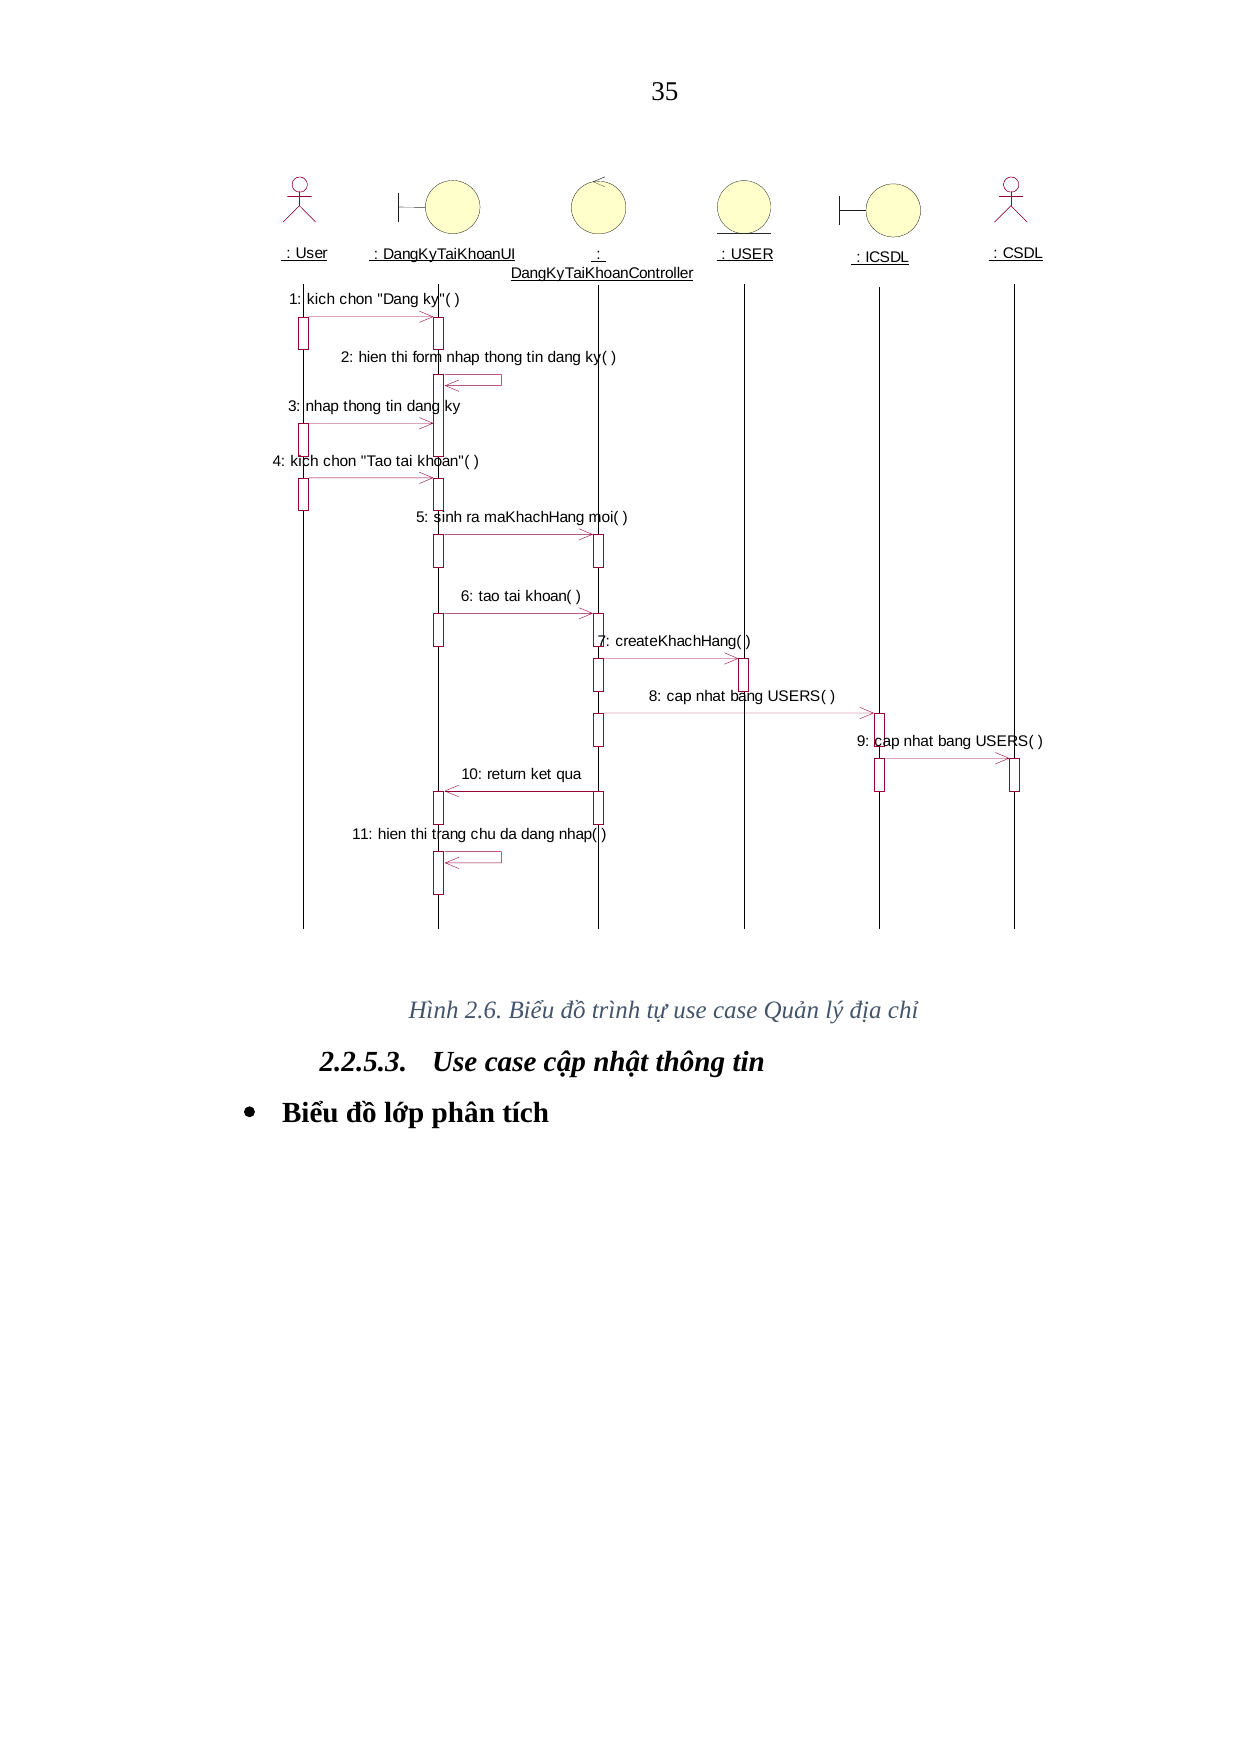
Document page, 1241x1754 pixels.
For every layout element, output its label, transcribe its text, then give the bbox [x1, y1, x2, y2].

subtitle Use case cập nhật thông tin [319, 1044, 1122, 1078]
list Biểu đồ lớp phân tích [244, 1095, 1122, 1128]
text Hình 2.6. Biểu đồ trình tự use case Quản lý địa chỉ [207, 995, 1122, 1024]
